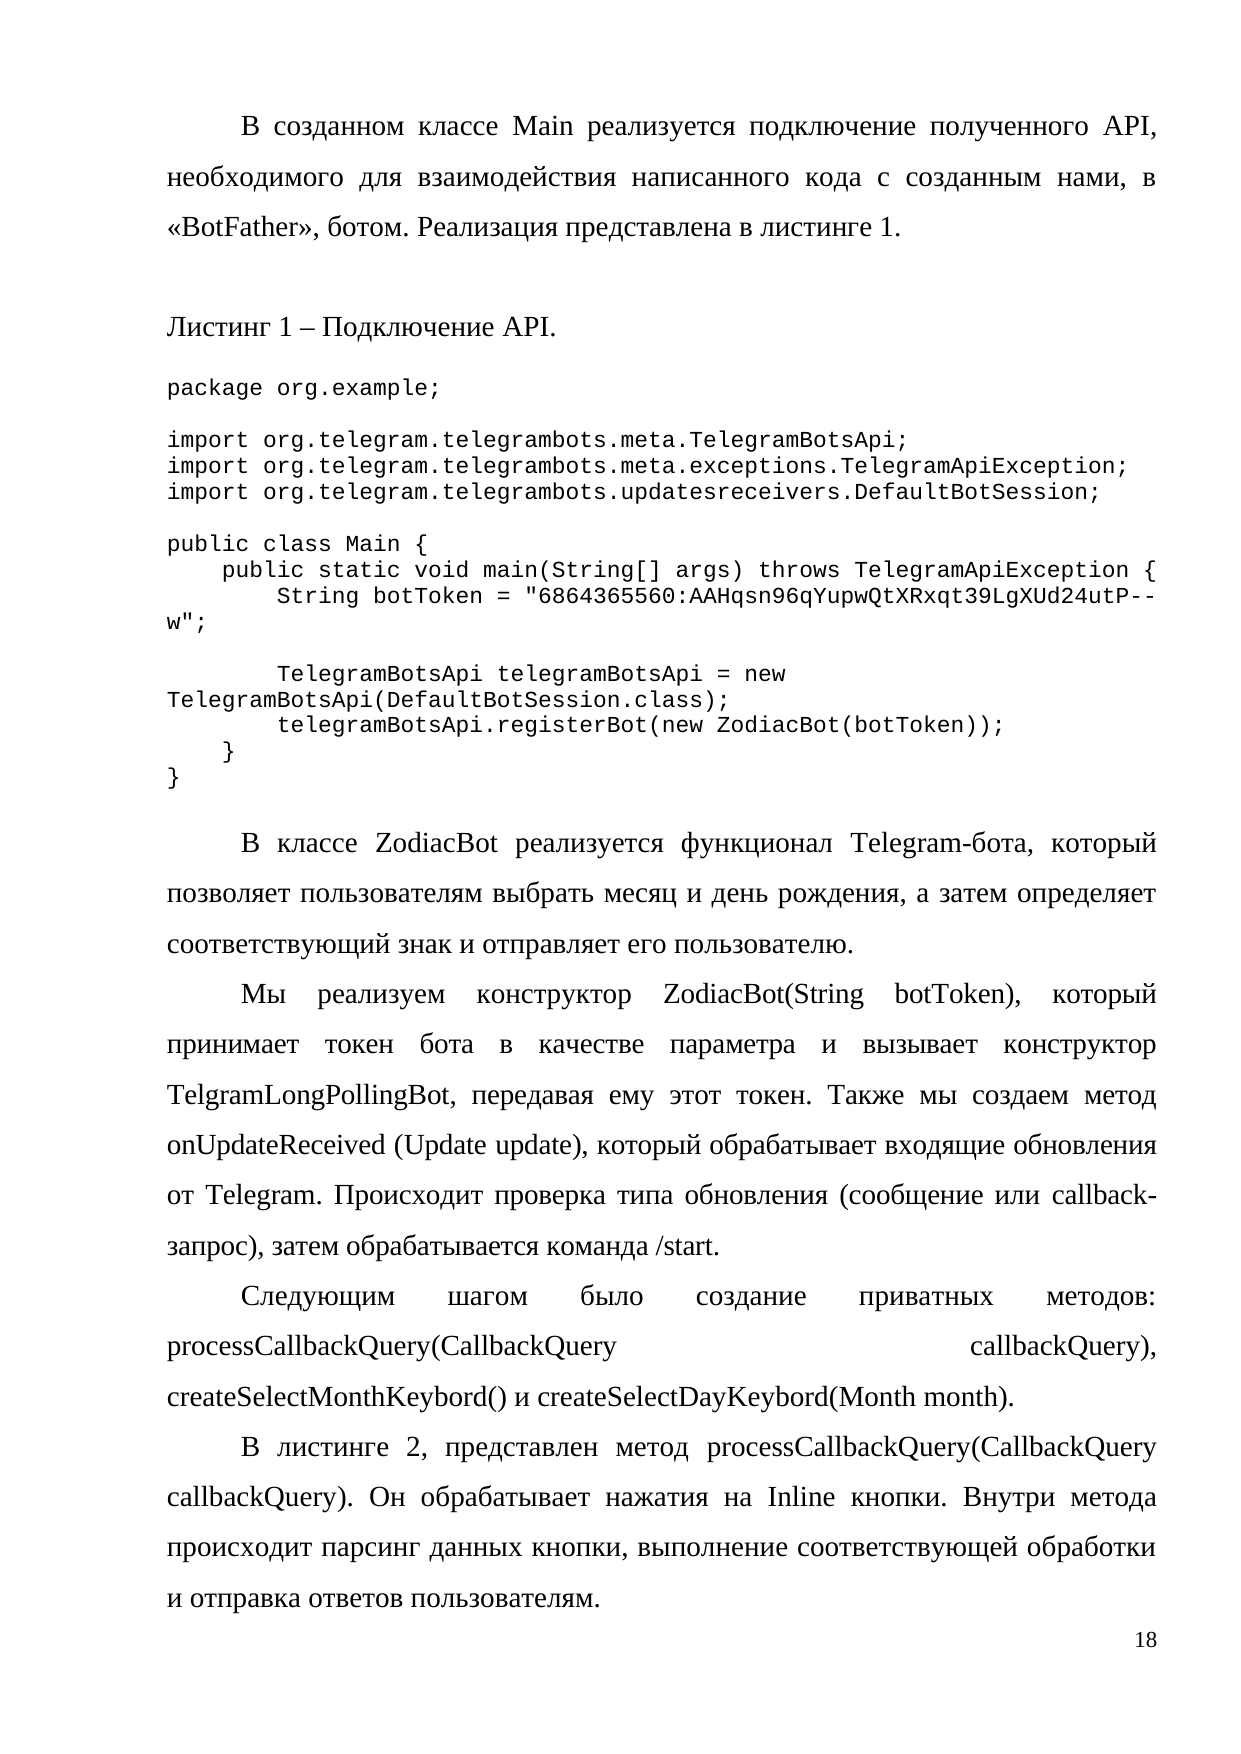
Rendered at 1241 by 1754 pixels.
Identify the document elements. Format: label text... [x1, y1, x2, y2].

text public class Main { [167, 532, 1157, 558]
text TelegramBotsApi telegramBotsApi = new TelegramBotsApi(DefaultBotSession.class); [167, 662, 1157, 714]
text package org.example; [167, 377, 1157, 403]
text public static void main(String[] args) throws TelegramApiException { [167, 558, 1157, 584]
text telegramBotsApi.registerBot(new ZodiacBot(botToken)); [167, 714, 1157, 740]
text import org.telegram.telegrambots.meta.TelegramBotsApi; [167, 428, 1157, 454]
text В листинге 2, представлен метод processCallbackQuery(CallbackQuery callbackQuery). Он обрабатывает нажатия на Inline кнопки. Внутри метода происходит парсинг данных кнопки, выполнение соответствующей обработки и отправка ответов пользователям. [167, 1429, 1157, 1613]
text String botToken = "6864365560:AAHqsn96qYupwQtXRxqt39LgXUd24utP--w"; [167, 584, 1157, 636]
text Листинг 1 – Подключение API. [167, 309, 1157, 343]
text } [167, 740, 1157, 766]
text Следующим шагом было создание приватных методов: processCallbackQuery(CallbackQuery callbackQuery), createSelectMonthKeybord() и createSelectDayKeybord(Month month). [167, 1278, 1157, 1412]
text import org.telegram.telegrambots.meta.exceptions.TelegramApiException; [167, 454, 1157, 480]
text В классе ZodiacBot реализуется функционал Telegram-бота, который позволяет пользователям выбрать месяц и день рождения, а затем определяет соответствующий знак и отправляет его пользователю. [167, 825, 1157, 959]
text } [167, 766, 1157, 792]
text В созданном классе Main реализуется подключение полученного API, необходимого для взаимодействия написанного кода с созданным нами, в «BotFather», ботом. Реализация представлена в листинге 1. [167, 108, 1157, 242]
text import org.telegram.telegrambots.updatesreceivers.DefaultBotSession; [167, 480, 1157, 506]
text Мы реализуем конструктор ZodiacBot(String botToken), который принимает токен бота в качестве параметра и вызывает конструктор TelgramLongPollingBot, передавая ему этот токен. Также мы создаем метод onUpdateReceived (Update update), который обрабатывает входящие обновления от Telegram. Происходит проверка типа обновления (сообщение или callback-запрос), затем обрабатывается команда /start. [167, 976, 1157, 1261]
